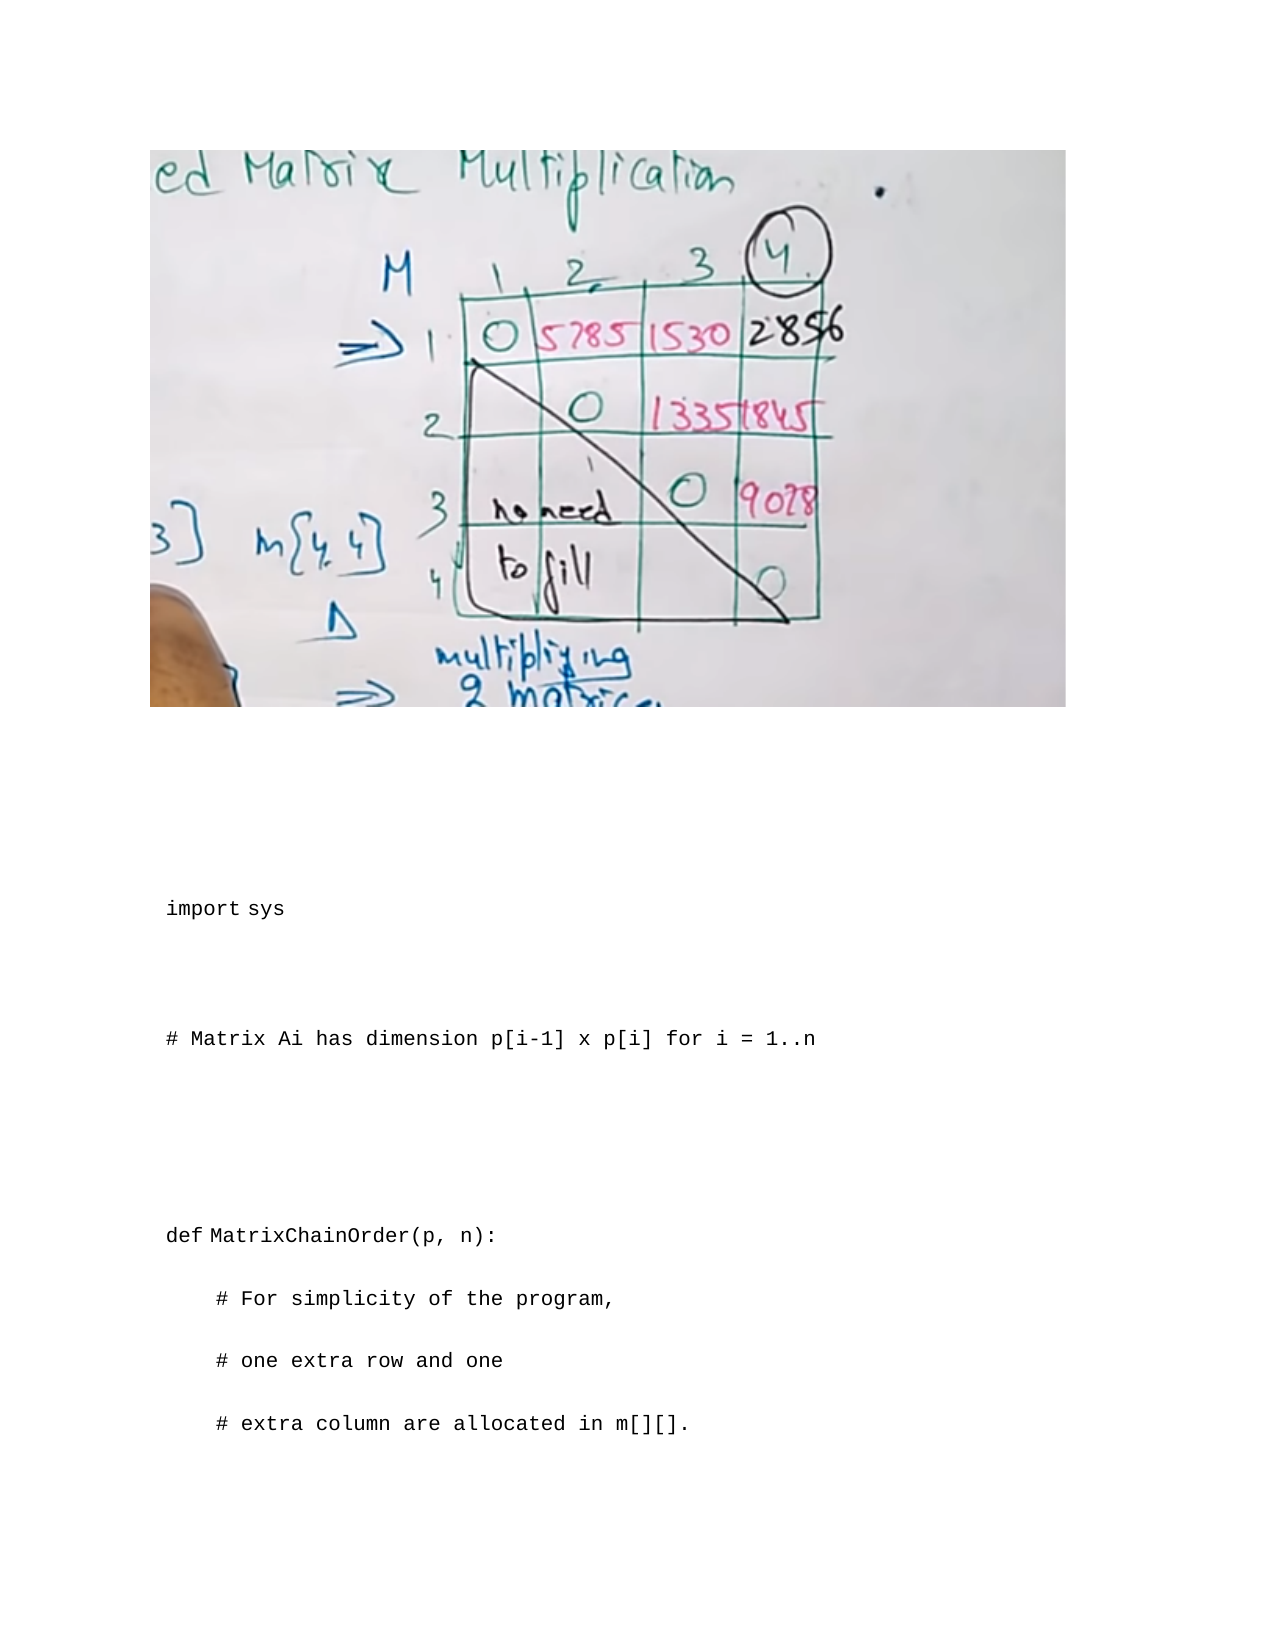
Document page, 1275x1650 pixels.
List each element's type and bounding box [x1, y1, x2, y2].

picture [150, 150, 1066, 707]
table_header [150, 837, 1032, 1498]
